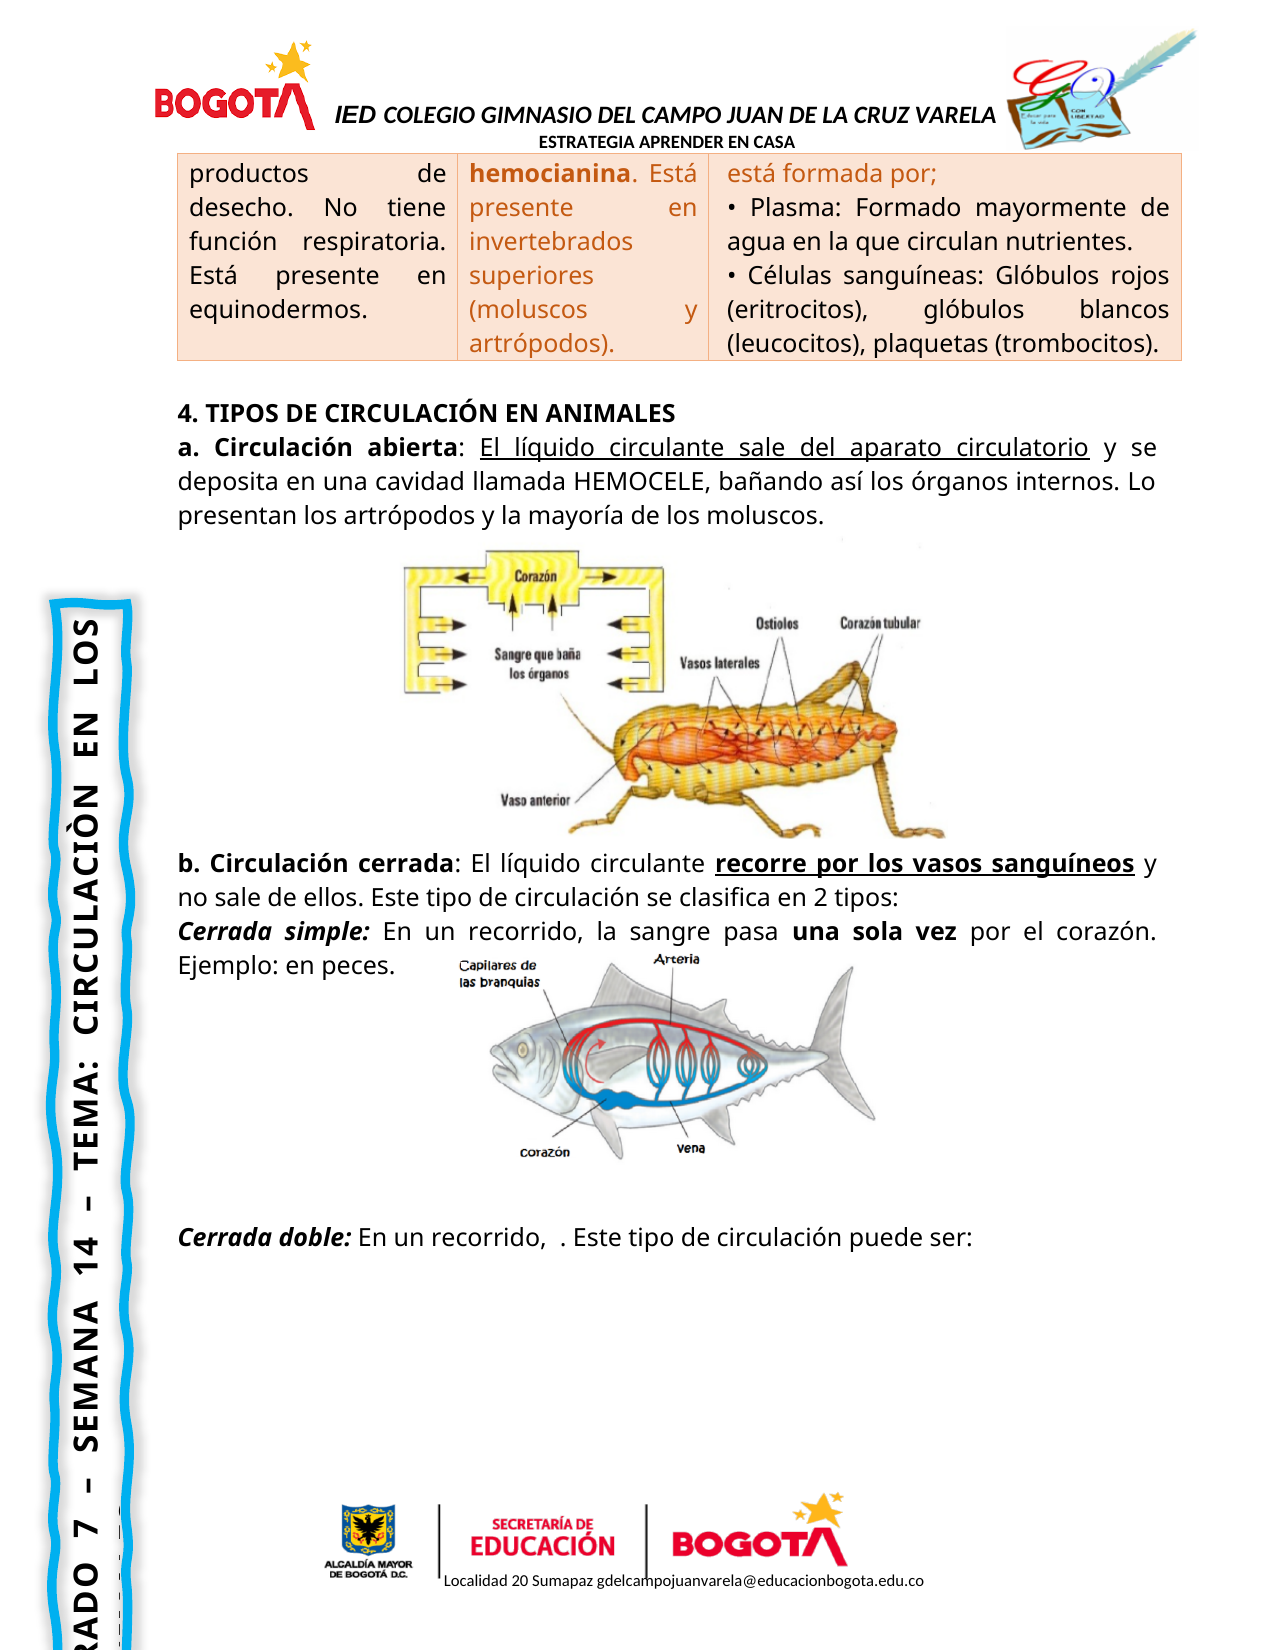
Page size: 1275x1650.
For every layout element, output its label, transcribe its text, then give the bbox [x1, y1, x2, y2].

table_cell De composición parecida al agua de mar. Transporta nutrientes y productos de desecho. No tiene función respiratoria. Está presente en equinodermos. [178, 154, 457, 360]
picture [455, 952, 879, 1165]
picture [109, 17, 355, 166]
text Cerrada doble: En un recorrido, . Este tipo de circulación puede ser: [177, 1220, 1157, 1254]
picture [386, 531, 949, 846]
picture [1005, 26, 1199, 151]
text Cerrada simple: En un recorrido, la sangre pasa una sola vez por el corazón. Ejemplo: en peces. [177, 913, 1157, 982]
text b. Circulación cerrada: El líquido circulante recorre por los vasos sanguíneos y no sale de ellos. Este tipo de circulación se clasifica en 2 tipos: [177, 845, 1157, 913]
text a. Circulación abierta: El líquido circulante sale del aparato circulatorio y se deposita en una cavidad llamada HEMOCELE, bañando así los órganos internos. Lo presentan los artrópodos y la mayoría de los moluscos. [177, 429, 1157, 532]
picture [314, 1487, 860, 1582]
table_cell Tiene función respiratoria debido a la presencia del pigmento hemocianina. Está presente en invertebrados superiores (moluscos y artrópodos). [458, 154, 708, 360]
text 4. TIPOS DE CIRCULACIÓN EN ANIMALES [177, 395, 1157, 429]
